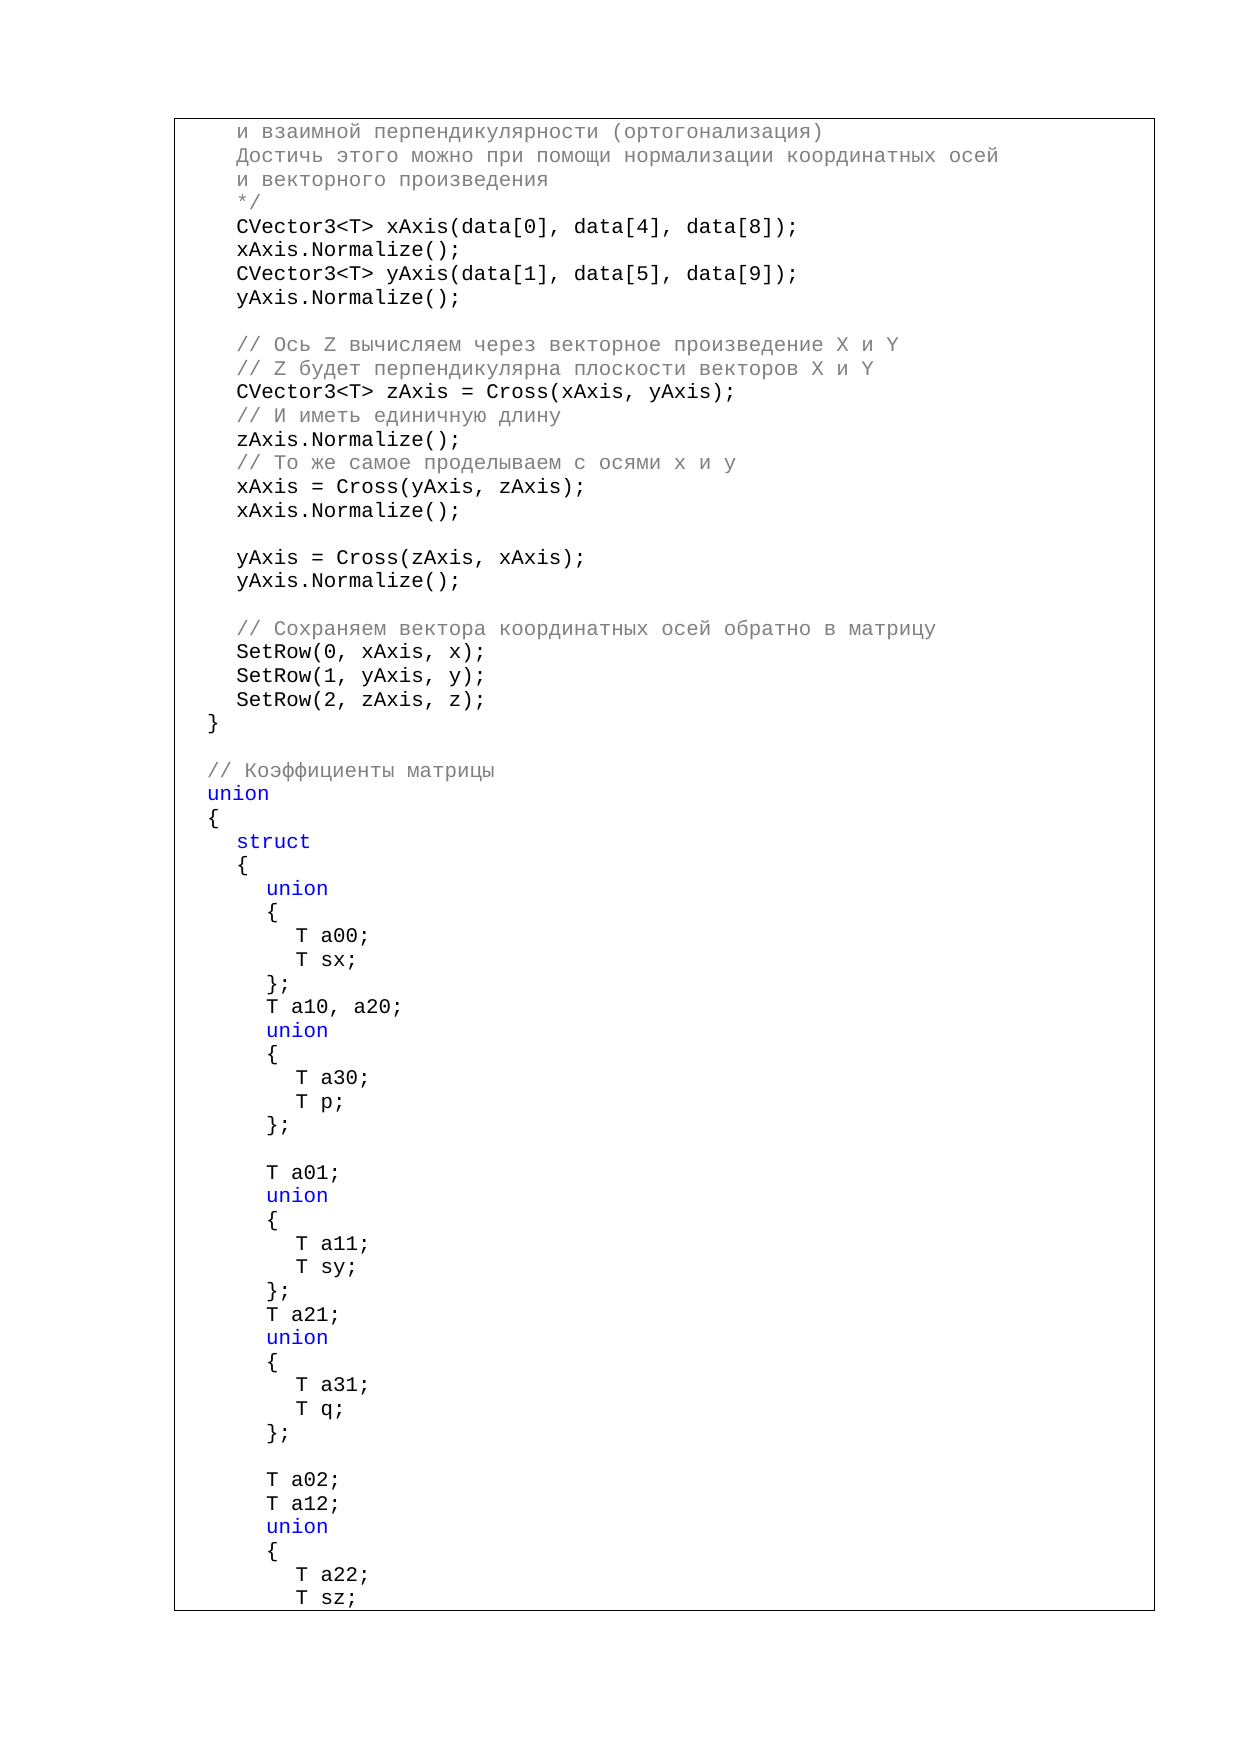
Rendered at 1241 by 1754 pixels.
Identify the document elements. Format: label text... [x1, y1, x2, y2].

text T sz; [177, 1587, 1152, 1610]
text { [177, 1351, 1152, 1374]
text T a02; [177, 1469, 1152, 1493]
text // То же самое проделываем с осями x и y [177, 452, 1152, 476]
text { [177, 1043, 1152, 1067]
text SetRow(2, zAxis, z); [177, 689, 1152, 712]
text }; [177, 972, 1152, 996]
text yAxis.Normalize(); [177, 287, 1152, 310]
text T a31; [177, 1374, 1152, 1398]
text union [177, 1020, 1152, 1043]
text yAxis.Normalize(); [177, 571, 1152, 594]
text xAxis.Normalize(); [177, 499, 1152, 523]
text { [177, 807, 1152, 831]
text T sy; [177, 1256, 1152, 1280]
text // Сохраняем вектора координатных осей обратно в матрицу [177, 618, 1152, 641]
text CVector3<T> zAxis = Cross(xAxis, yAxis); [177, 381, 1152, 405]
text union [177, 1185, 1152, 1209]
text { [177, 1540, 1152, 1564]
text }; [177, 1114, 1152, 1138]
text }; [177, 1280, 1152, 1303]
text T a01; [177, 1162, 1152, 1185]
text }; [177, 1422, 1152, 1445]
text T q; [177, 1398, 1152, 1422]
text и векторного произведения [177, 168, 1152, 192]
text { [177, 902, 1152, 925]
text union [177, 783, 1152, 807]
text T sx; [177, 949, 1152, 972]
text union [177, 1516, 1152, 1540]
text T a10, a20; [177, 996, 1152, 1020]
text xAxis = Cross(yAxis, zAxis); [177, 476, 1152, 499]
text // Коэффициенты матрицы [177, 760, 1152, 783]
text union [177, 1327, 1152, 1351]
text и взаимной перпендикулярности (ортогонализация) [175, 119, 1154, 145]
text CVector3<T> xAxis(data[0], data[4], data[8]); [177, 216, 1152, 239]
text T a11; [177, 1233, 1152, 1256]
text xAxis.Normalize(); [177, 239, 1152, 263]
text T a30; [177, 1067, 1152, 1091]
text Достичь этого можно при помощи нормализации координатных осей [177, 145, 1152, 168]
text // И иметь единичную длину [177, 405, 1152, 429]
text { [177, 1209, 1152, 1233]
text */ [177, 192, 1152, 216]
text zAxis.Normalize(); [177, 429, 1152, 452]
text T a22; [177, 1564, 1152, 1587]
text } [177, 712, 1152, 736]
text struct [177, 831, 1152, 854]
text T a21; [177, 1303, 1152, 1327]
text T a12; [177, 1493, 1152, 1516]
text T p; [177, 1091, 1152, 1114]
text yAxis = Cross(zAxis, xAxis); [177, 547, 1152, 571]
text { [177, 854, 1152, 878]
text CVector3<T> yAxis(data[1], data[5], data[9]); [177, 263, 1152, 287]
text union [177, 878, 1152, 902]
text // Ось Z вычисляем через векторное произведение X и Y [177, 334, 1152, 358]
text SetRow(1, yAxis, y); [177, 665, 1152, 689]
text // Z будет перпендикулярна плоскости векторов X и Y [177, 358, 1152, 381]
text T a00; [177, 925, 1152, 949]
text SetRow(0, xAxis, x); [177, 641, 1152, 665]
